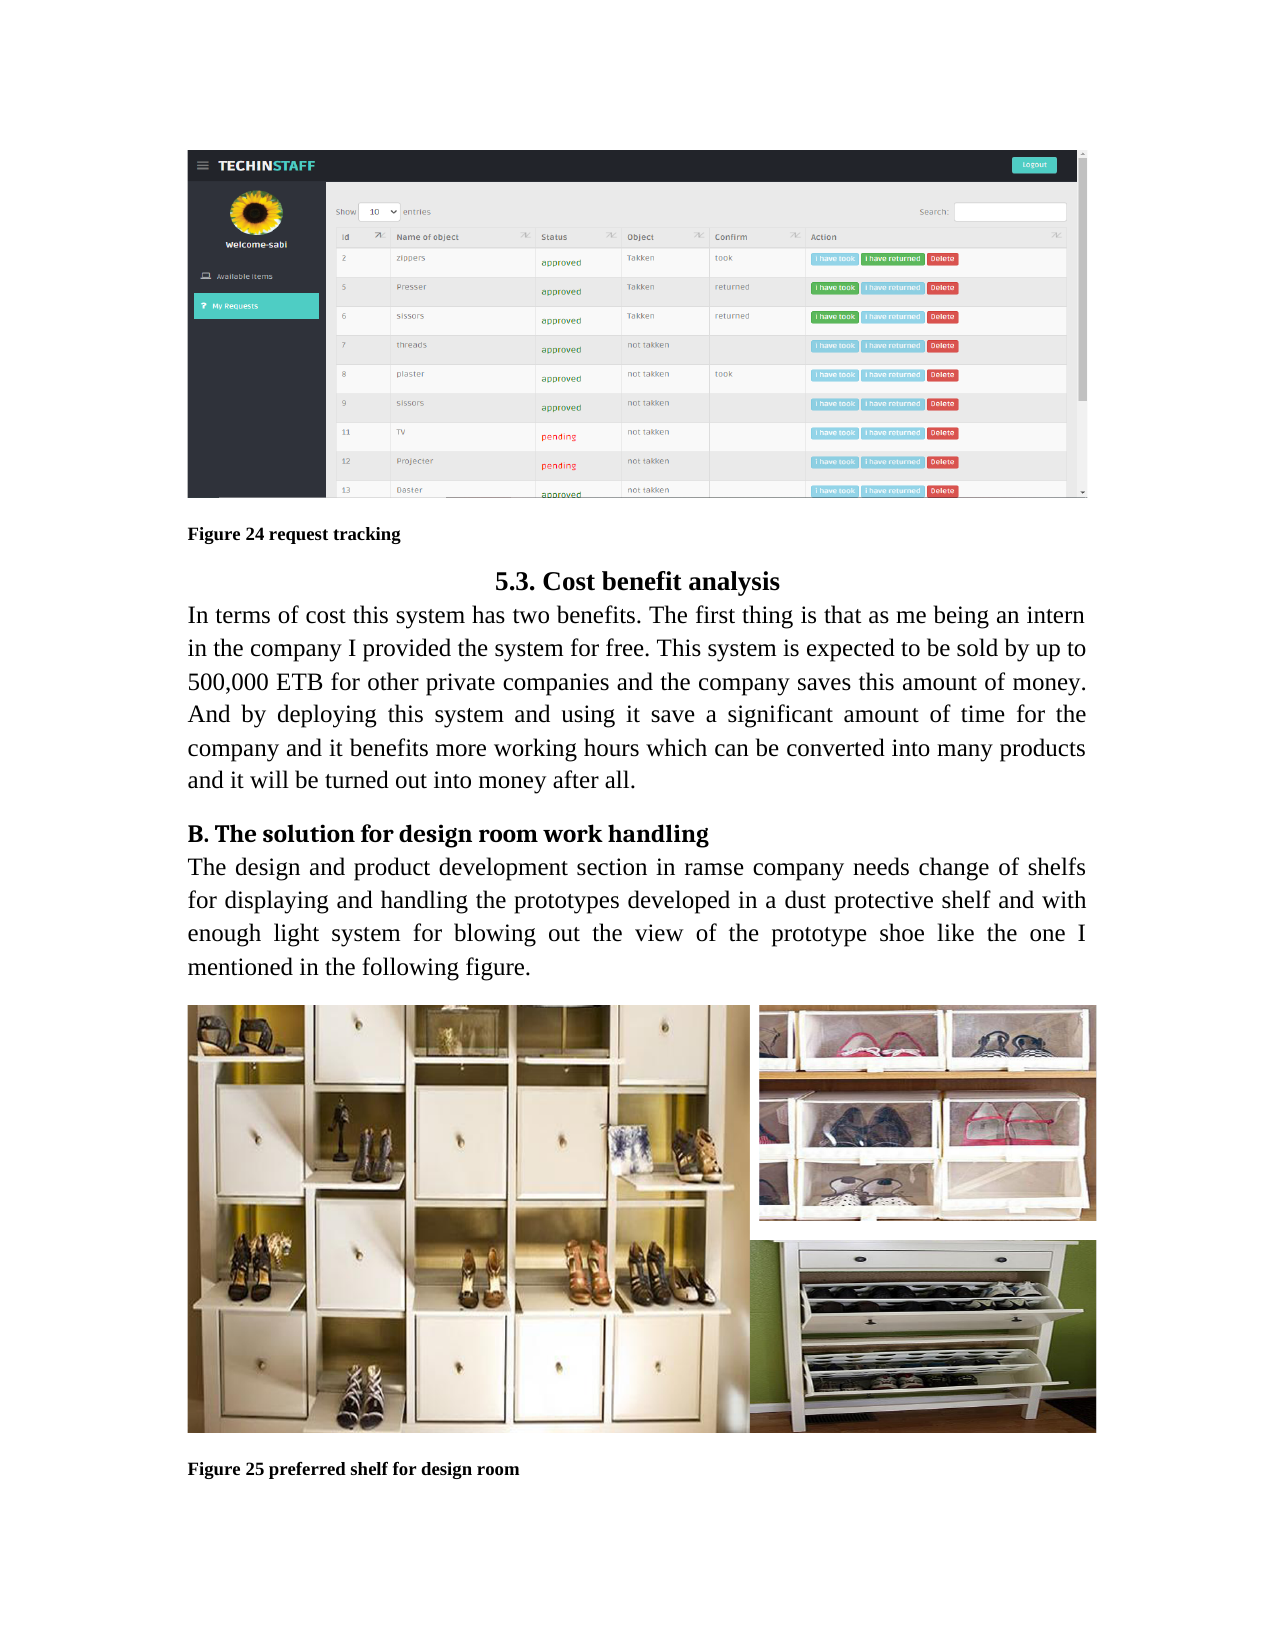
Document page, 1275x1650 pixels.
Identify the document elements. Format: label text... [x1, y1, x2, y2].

picture [187, 1005, 1118, 1433]
subtitle B. The solution for design room work handling [187, 819, 1087, 848]
text The design and product development section in ramse company needs change of shelfs for displaying and handling the prototypes developed in a dust protective shelf and with enough light system for blowing out the view of the prototype shoe like the one I mentioned in the following figure. [187, 852, 1087, 980]
subtitle 5.3. Cost benefit analysis [187, 565, 1087, 596]
text In terms of cost this system has two benefits. The first thing is that as me being an intern in the company I provided the system for free. This system is expected to be sold by up to 500,000 ETB for other private companies and the company saves this amount of money. And by deploying this system and using it save a significant amount of time for the company and it benefits more working hours which can be converted into many products and it will be turned out into money after all. [187, 601, 1087, 794]
picture [187, 150, 1088, 498]
